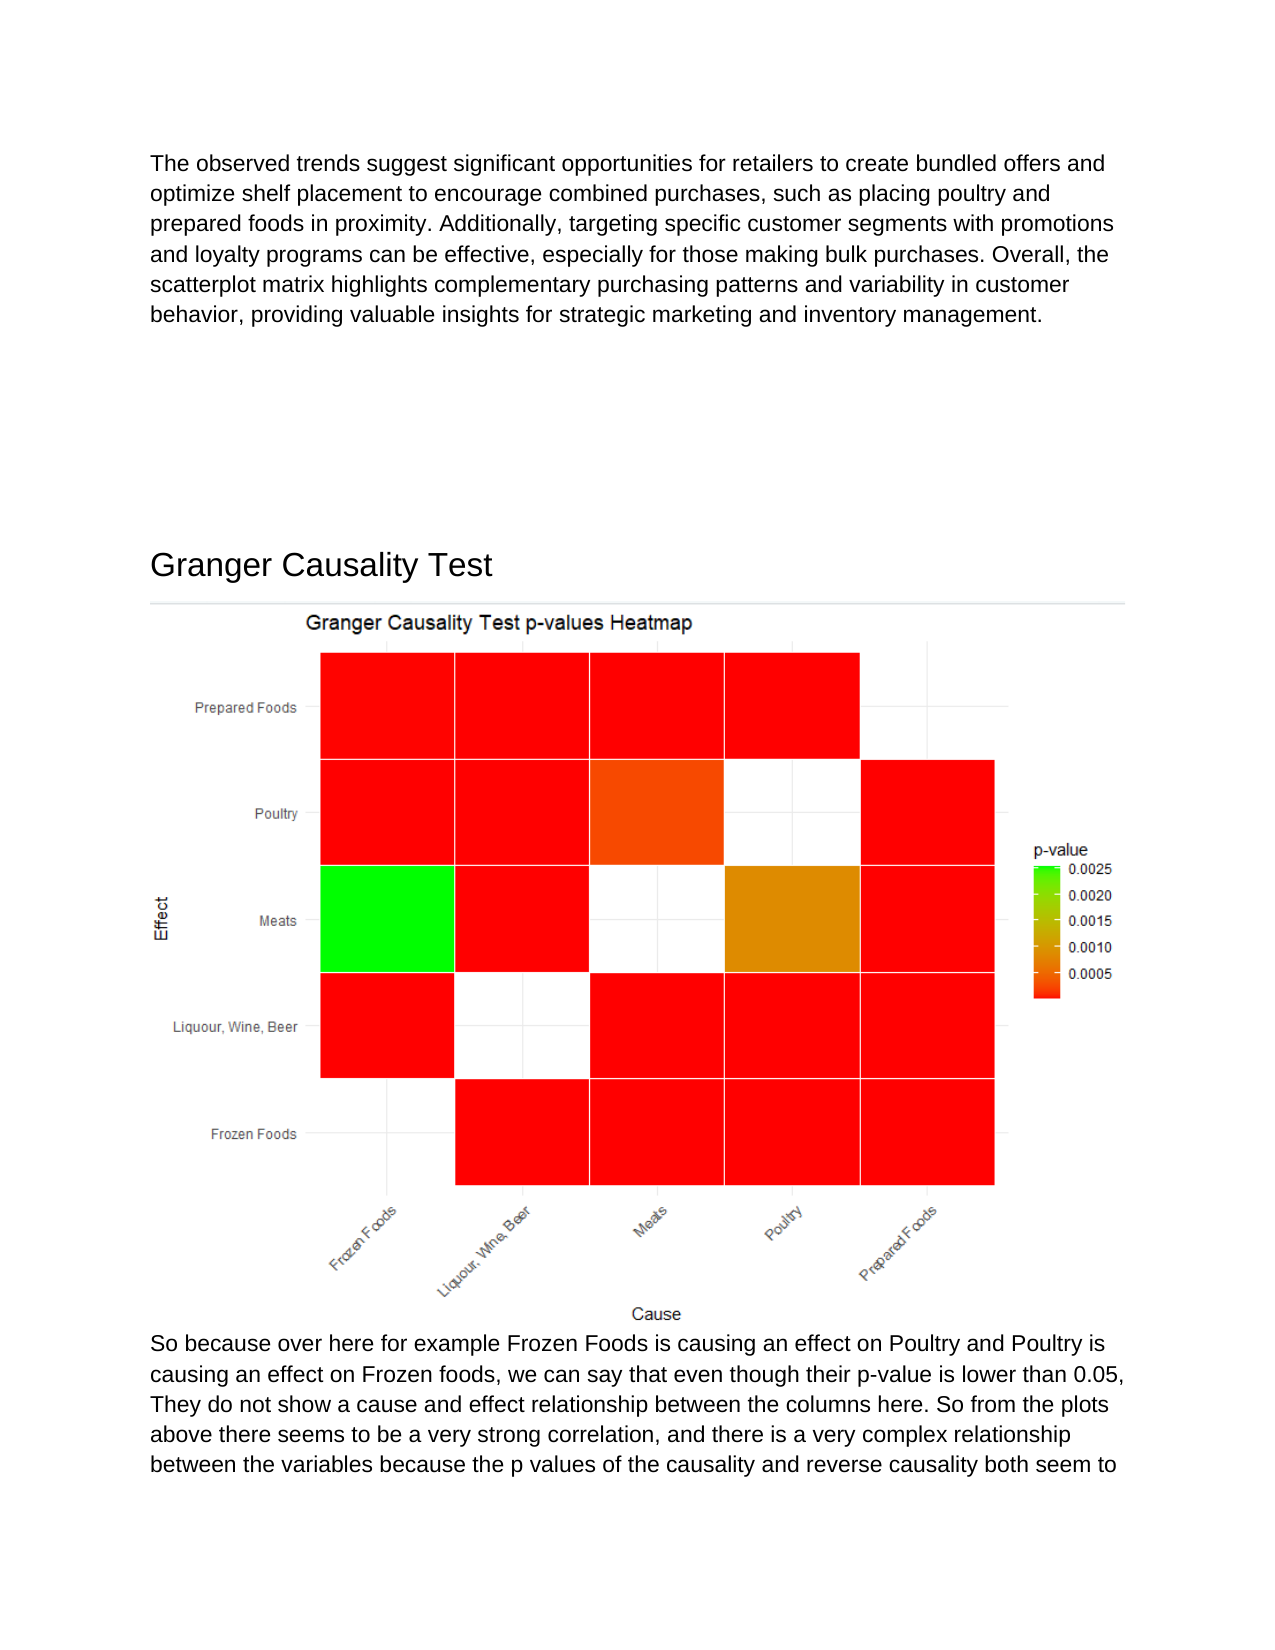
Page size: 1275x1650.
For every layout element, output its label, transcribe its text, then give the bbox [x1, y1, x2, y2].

text So because over here for example Frozen Foods is causing an effect on Poultry and Poultry is causing an effect on Frozen foods, we can say that even though their p-value is lower than 0.05, [150, 1330, 1125, 1387]
subtitle Granger Causality Test [150, 545, 1125, 583]
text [150, 1391, 1125, 1477]
text The observed trends suggest significant opportunities for retailers to create bundled offers and optimize shelf placement to encourage combined purchases, such as placing poultry and prepared foods in proximity. Additionally, targeting specific customer segments with promotions and loyalty programs can be effective, especially for those making bulk purchases. Overall, the scatterplot matrix highlights complementary purchasing patterns and variability in customer behavior, providing valuable insights for strategic marketing and inventory management. [150, 150, 1125, 327]
picture [150, 601, 1125, 1327]
